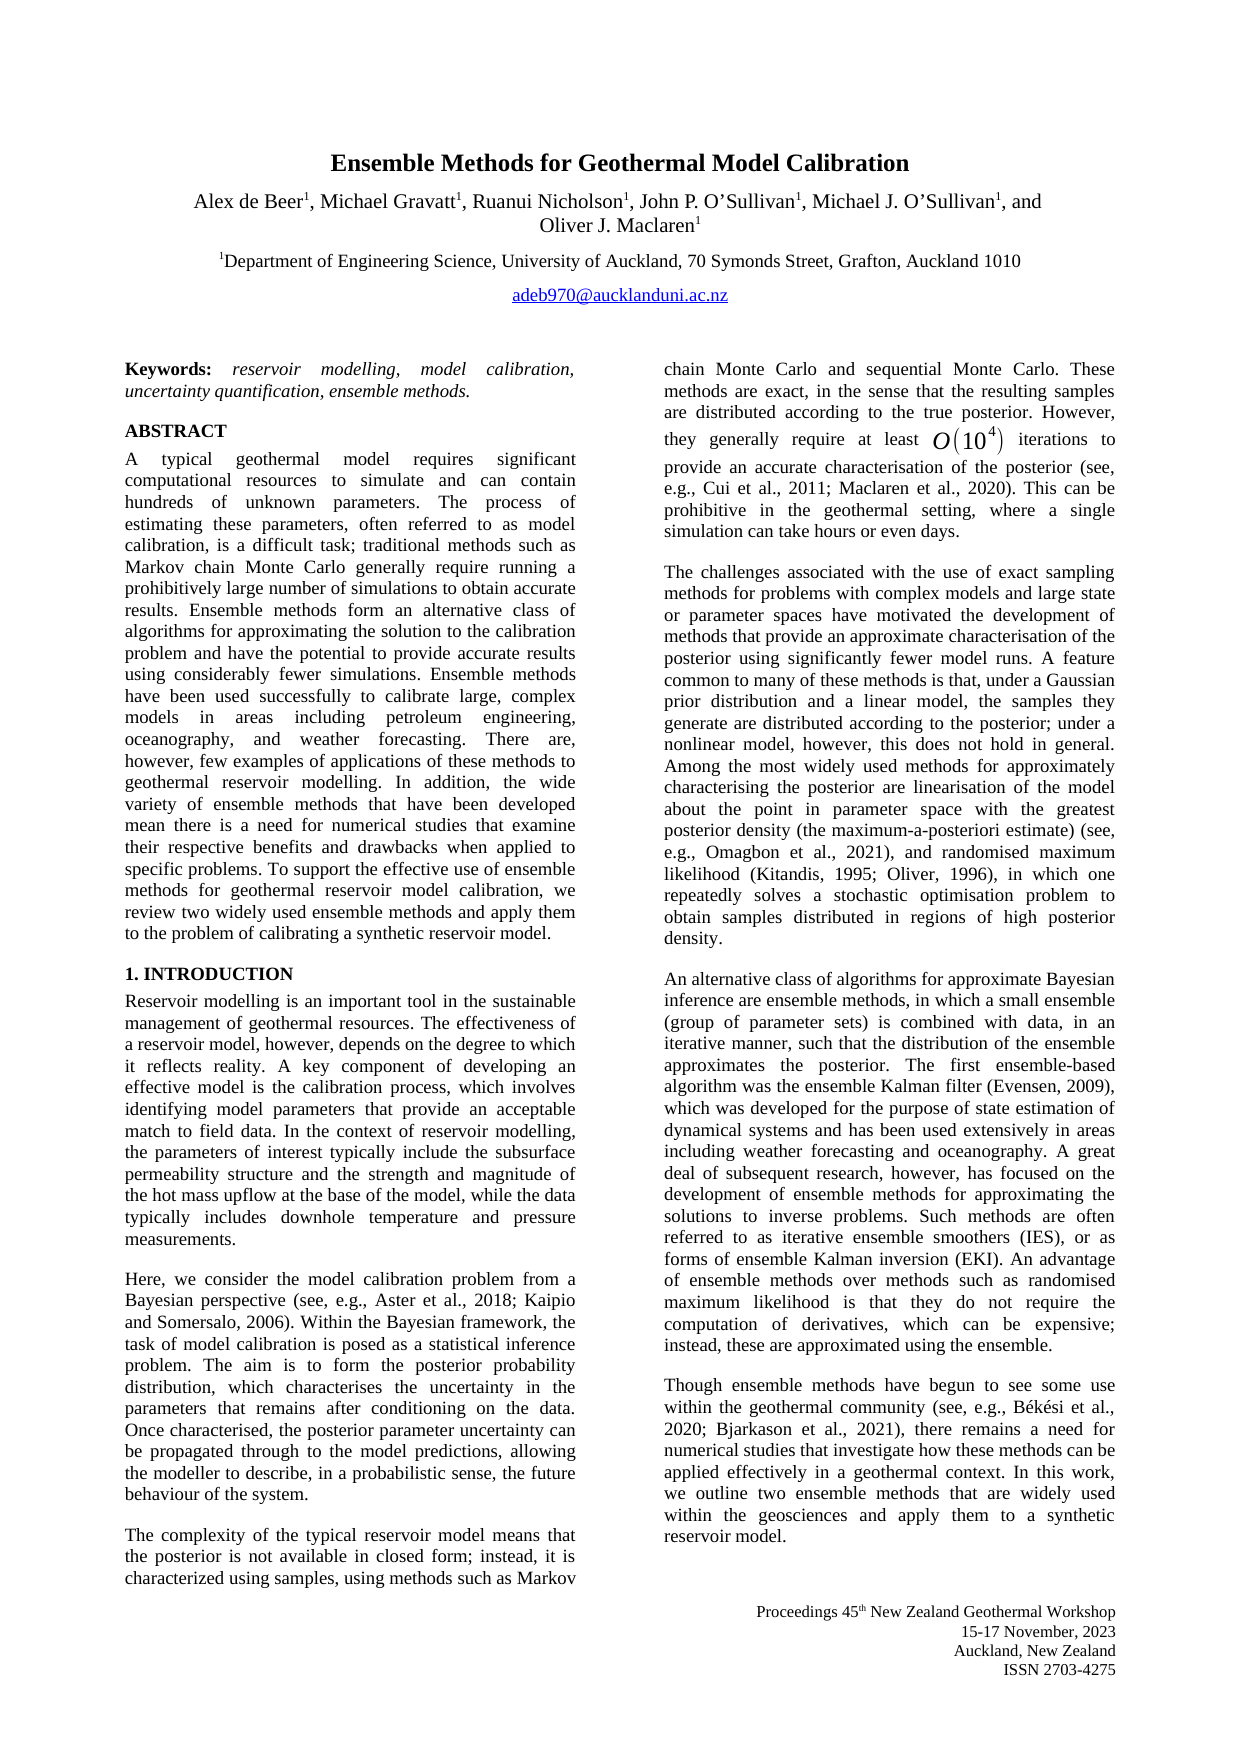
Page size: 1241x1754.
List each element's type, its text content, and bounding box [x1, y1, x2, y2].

text adeb970@aucklanduni.ac.nz [124, 284, 1116, 305]
text Reservoir modelling is an important tool in the sustainable management of geothermal resources. The effectiveness of a reservoir model, however, depends on the degree to which it reflects reality. A key component of developing an effective model is the calibration process, which involves identifying model parameters that provide an acceptable match to field data. In the context of reservoir modelling, the parameters of interest typically include the subsurface permeability structure and the strength and magnitude of the hot mass upflow at the base of the model, while the data typically includes downhole temperature and pressure measurements. [124, 990, 576, 1249]
text An alternative class of algorithms for approximate Bayesian inference are ensemble methods, in which a small ensemble (group of parameter sets) is combined with data, in an iterative manner, such that the distribution of the ensemble approximates the posterior. The first ensemble-based algorithm was the ensemble Kalman filter (Evensen, 2009), which was developed for the purpose of state estimation of dynamical systems and has been used extensively in areas including weather forecasting and oceanography. A great deal of subsequent research, however, has focused on the development of ensemble methods for approximating the solutions to inverse problems. Such methods are often referred to as iterative ensemble smoothers (IES), or as forms of ensemble Kalman inversion (EKI). An advantage of ensemble methods over methods such as randomised maximum likelihood is that they do not require the computation of derivatives, which can be expensive; instead, these are approximated using the ensemble. [664, 967, 1116, 1356]
subtitle 1. Introduction [124, 962, 576, 984]
text A typical geothermal model requires significant computational resources to simulate and can contain hundreds of unknown parameters. The process of estimating these parameters, often referred to as model calibration, is a difficult task; traditional methods such as Markov chain Monte Carlo generally require running a prohibitively large number of simulations to obtain accurate results. Ensemble methods form an alternative class of algorithms for approximating the solution to the calibration problem and have the potential to provide accurate results using considerably fewer simulations. Ensemble methods have been used successfully to calibrate large, complex models in areas including petroleum engineering, oceanography, and weather forecasting. There are, however, few examples of applications of these methods to geothermal reservoir modelling. In addition, the wide variety of ensemble methods that have been developed mean there is a need for numerical studies that examine their respective benefits and drawbacks when applied to specific problems. To support the effective use of ensemble methods for geothermal reservoir model calibration, we review two widely used ensemble methods and apply them to the problem of calibrating a synthetic reservoir model. [124, 448, 576, 944]
subtitle ABSTRACT [124, 420, 576, 441]
text Alex de Beer1, Michael Gravatt1, Ruanui Nicholson1, John P. O’Sullivan1, Michael J. O’Sullivan1, and Oliver J. Maclaren1 [124, 189, 1116, 237]
text The challenges associated with the use of exact sampling methods for problems with complex models and large state or parameter spaces have motivated the development of methods that provide an approximate characterisation of the posterior using significantly fewer model runs. A feature common to many of these methods is that, under a Gaussian prior distribution and a linear model, the samples they generate are distributed according to the posterior; under a nonlinear model, however, this does not hold in general. Among the most widely used methods for approximately characterising the posterior are linearisation of the model about the point in parameter space with the greatest posterior density (the maximum-a-posteriori estimate) (see, e.g., Omagbon et al., 2021), and randomised maximum likelihood (Kitandis, 1995; Oliver, 1996), in which one repeatedly solves a stochastic optimisation problem to obtain samples distributed in regions of high posterior density. [664, 561, 1116, 949]
text Though ensemble methods have begun to see some use within the geothermal community (see, e.g., Békési et al., 2020; Bjarkason et al., 2021), there remains a need for numerical studies that investigate how these methods can be applied effectively in a geothermal context. In this work, we outline two ensemble methods that are widely used within the geosciences and apply them to a synthetic reservoir model. [664, 1374, 1116, 1547]
title Ensemble Methods for Geothermal Model Calibration [124, 148, 1116, 176]
text 1Department of Engineering Science, University of Auckland, 70 Symonds Street, Grafton, Auckland 1010 [124, 249, 1116, 271]
text Here, we consider the model calibration problem from a Bayesian perspective (see, e.g., Aster et al., 2018; Kaipio and Somersalo, 2006). Within the Bayesian framework, the task of model calibration is posed as a statistical inference problem. The aim is to form the posterior probability distribution, which characterises the uncertainty in the parameters that remains after conditioning on the data. Once characterised, the posterior parameter uncertainty can be propagated through to the model predictions, allowing the modeller to describe, in a probabilistic sense, the future behaviour of the system. [124, 1268, 576, 1505]
text Keywords: reservoir modelling, model calibration, uncertainty quantification, ensemble methods. [124, 358, 576, 401]
text The complexity of the typical reservoir model means that the posterior is not available in closed form; instead, it is characterized using samples, using methods such as Markov chain Monte Carlo and sequential Monte Carlo. These methods are exact, in the sense that the resulting samples are distributed according to the true posterior. However, they generally require at least iterations to provide an accurate characterisation of the posterior (see, e.g., Cui et al., 2011; Maclaren et al., 2020). This can be prohibitive in the geothermal setting, where a single simulation can take hours or even days. [664, 358, 1116, 542]
